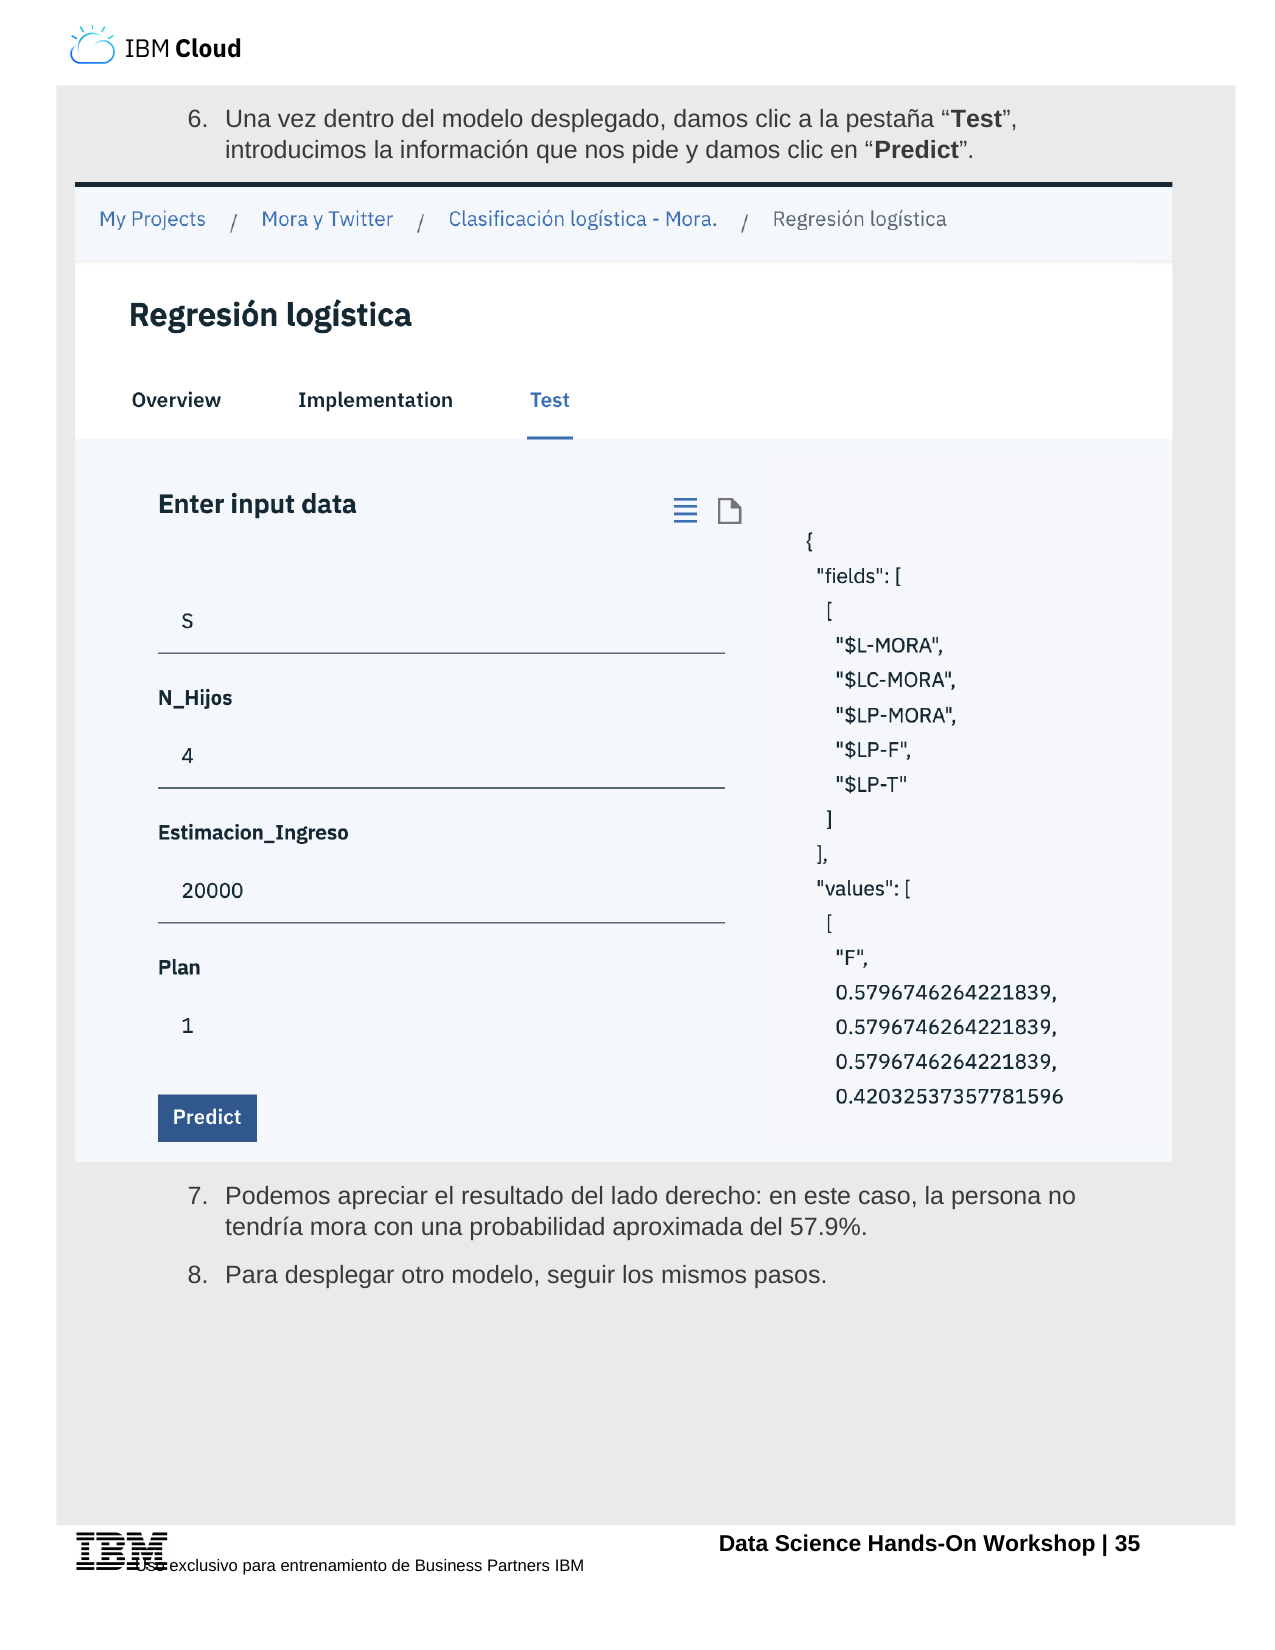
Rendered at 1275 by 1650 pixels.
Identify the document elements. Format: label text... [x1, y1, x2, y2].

list Podemos apreciar el resultado del lado derecho: en este caso, la persona no tendría mora con una probabilidad aproximada del 57.9%. [187, 1181, 1140, 1241]
picture [75, 182, 1173, 1162]
picture [75, 1531, 170, 1572]
list Una vez dentro del modelo desplegado, damos clic a la pestaña “Test”, introducimos la información que nos pide y damos clic en “Predict”. [187, 104, 1140, 163]
list Para desplegar otro modelo, seguir los mismos pasos. [187, 1259, 1140, 1288]
picture [51, 25, 259, 82]
